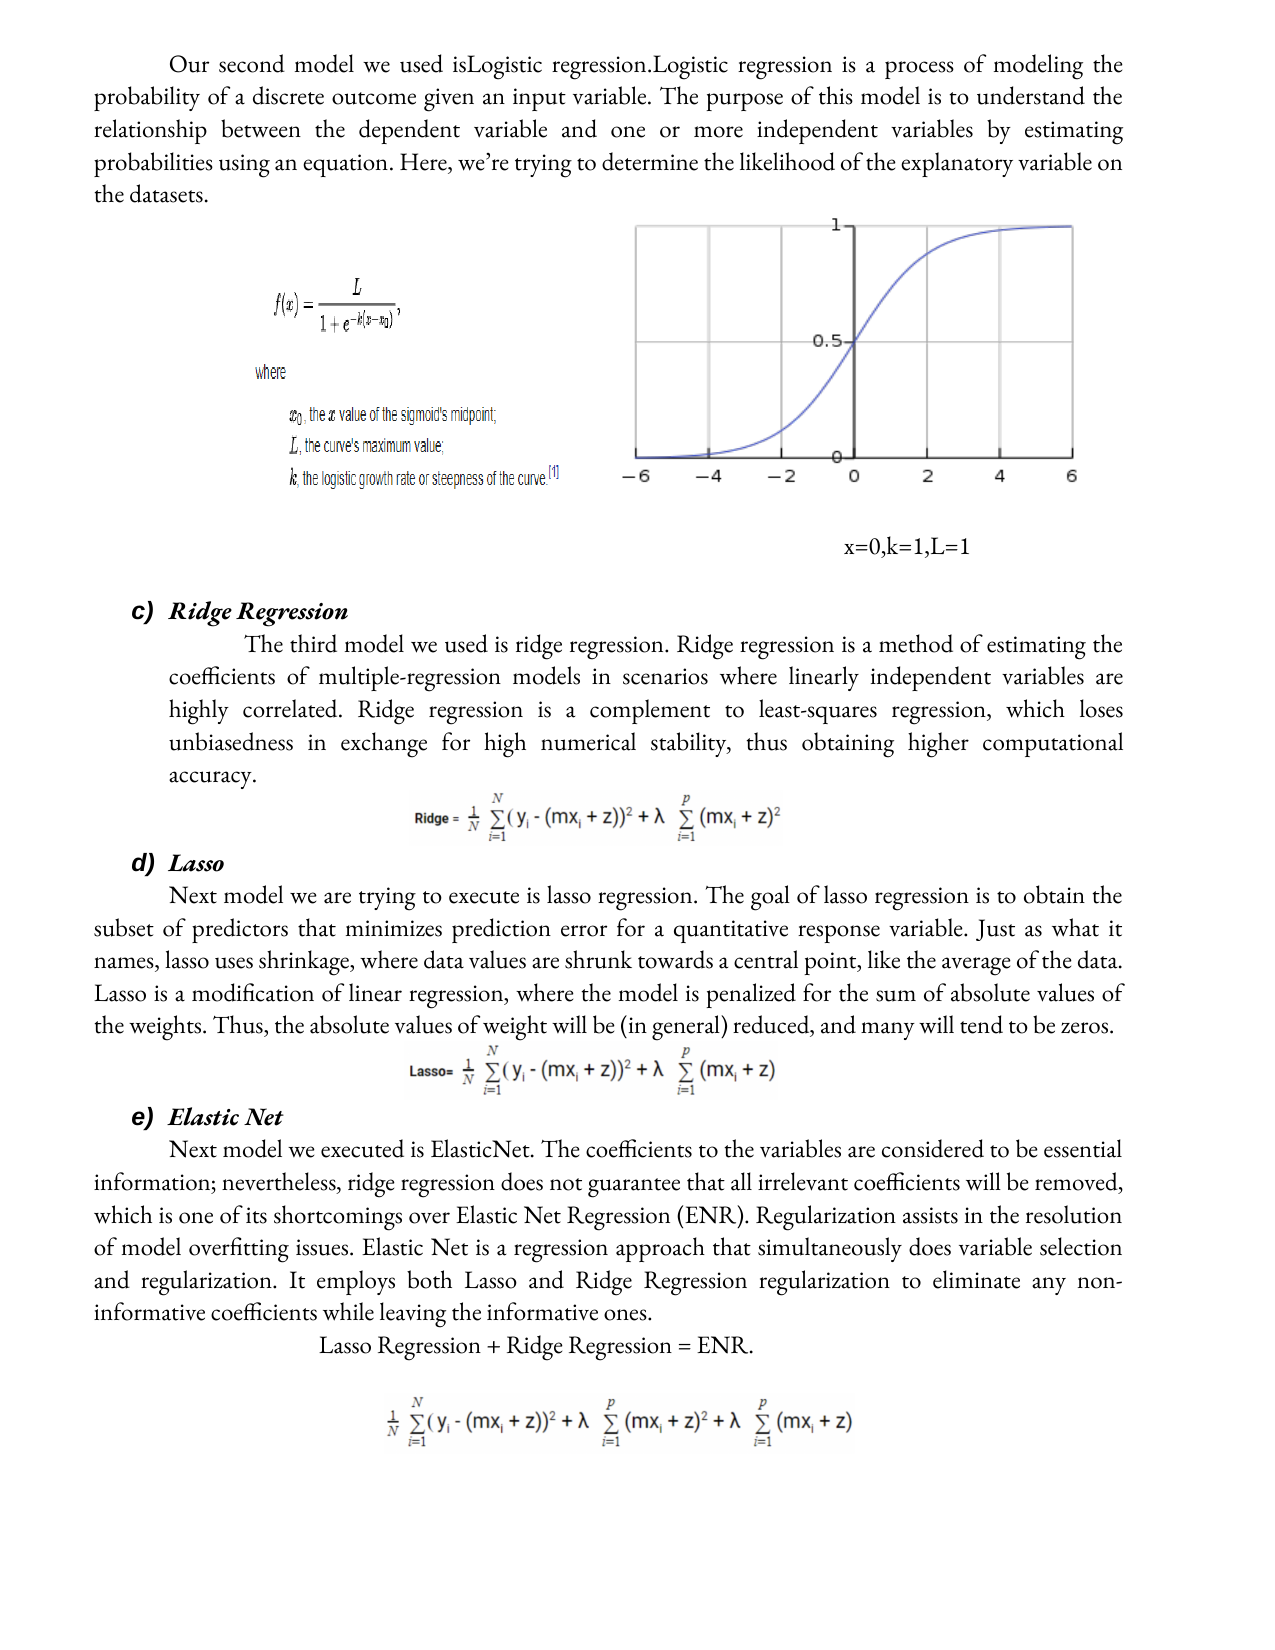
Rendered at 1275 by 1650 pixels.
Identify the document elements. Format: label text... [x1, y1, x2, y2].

list Lasso [131, 846, 1125, 878]
list Elastic Net [131, 1100, 1125, 1133]
text Lasso Regression + Ridge Regression = ENR. [244, 1328, 1125, 1361]
text The third model we used is ridge regression. Ridge regression is a method of estimating the coefficients of multiple-regression models in scenarios where linearly independent variables are highly correlated. Ridge regression is a complement to least-squares regression, which loses unbiasedness in exchange for high numerical stability, thus obtaining higher computational accuracy. [169, 627, 1125, 790]
text Next model we are trying to execute is lasso regression. The goal of lasso regression is to obtain the subset of predictors that minimizes prediction error for a quantitative response variable. Just as what it names, lasso uses shrinkage, where data values are shrunk towards a central point, like the average of the data. Lasso is a modification of linear regression, where the model is penalized for the sum of absolute values of the weights. Thus, the absolute values of weight will be (in general) reduced, and many will tend to be zeros. [94, 878, 1125, 1041]
list Ridge Regression [131, 594, 1125, 627]
picture [408, 790, 784, 846]
text Next model we executed is ElasticNet. The coefficients to the variables are considered to be essential information; nevertheless, ridge regression does not guarantee that all irrelevant coefficients will be removed, which is one of its shortcomings over Elastic Net Regression (ENR). Regularization assists in the resolution of model overfitting issues. Elastic Net is a regression approach that simultaneously does variable selection and regularization. It employs both Lasso and Ridge Regression regularization to eliminate any non-informative coefficients while leaving the informative ones. [94, 1133, 1125, 1328]
text Our second model we used isLogistic regression.Logistic regression is a process of modeling the probability of a discrete outcome given an input variable. The purpose of this model is to understand the relationship between the dependent variable and one or more independent variables by estimating probabilities using an equation. Here, we’re trying to determine the likelihood of the explanatory variable on the datasets. [94, 47, 1125, 210]
picture [403, 1041, 778, 1100]
picture [243, 210, 1104, 497]
text x=0,k=1,L=1 [769, 529, 1125, 562]
picture [383, 1393, 855, 1454]
